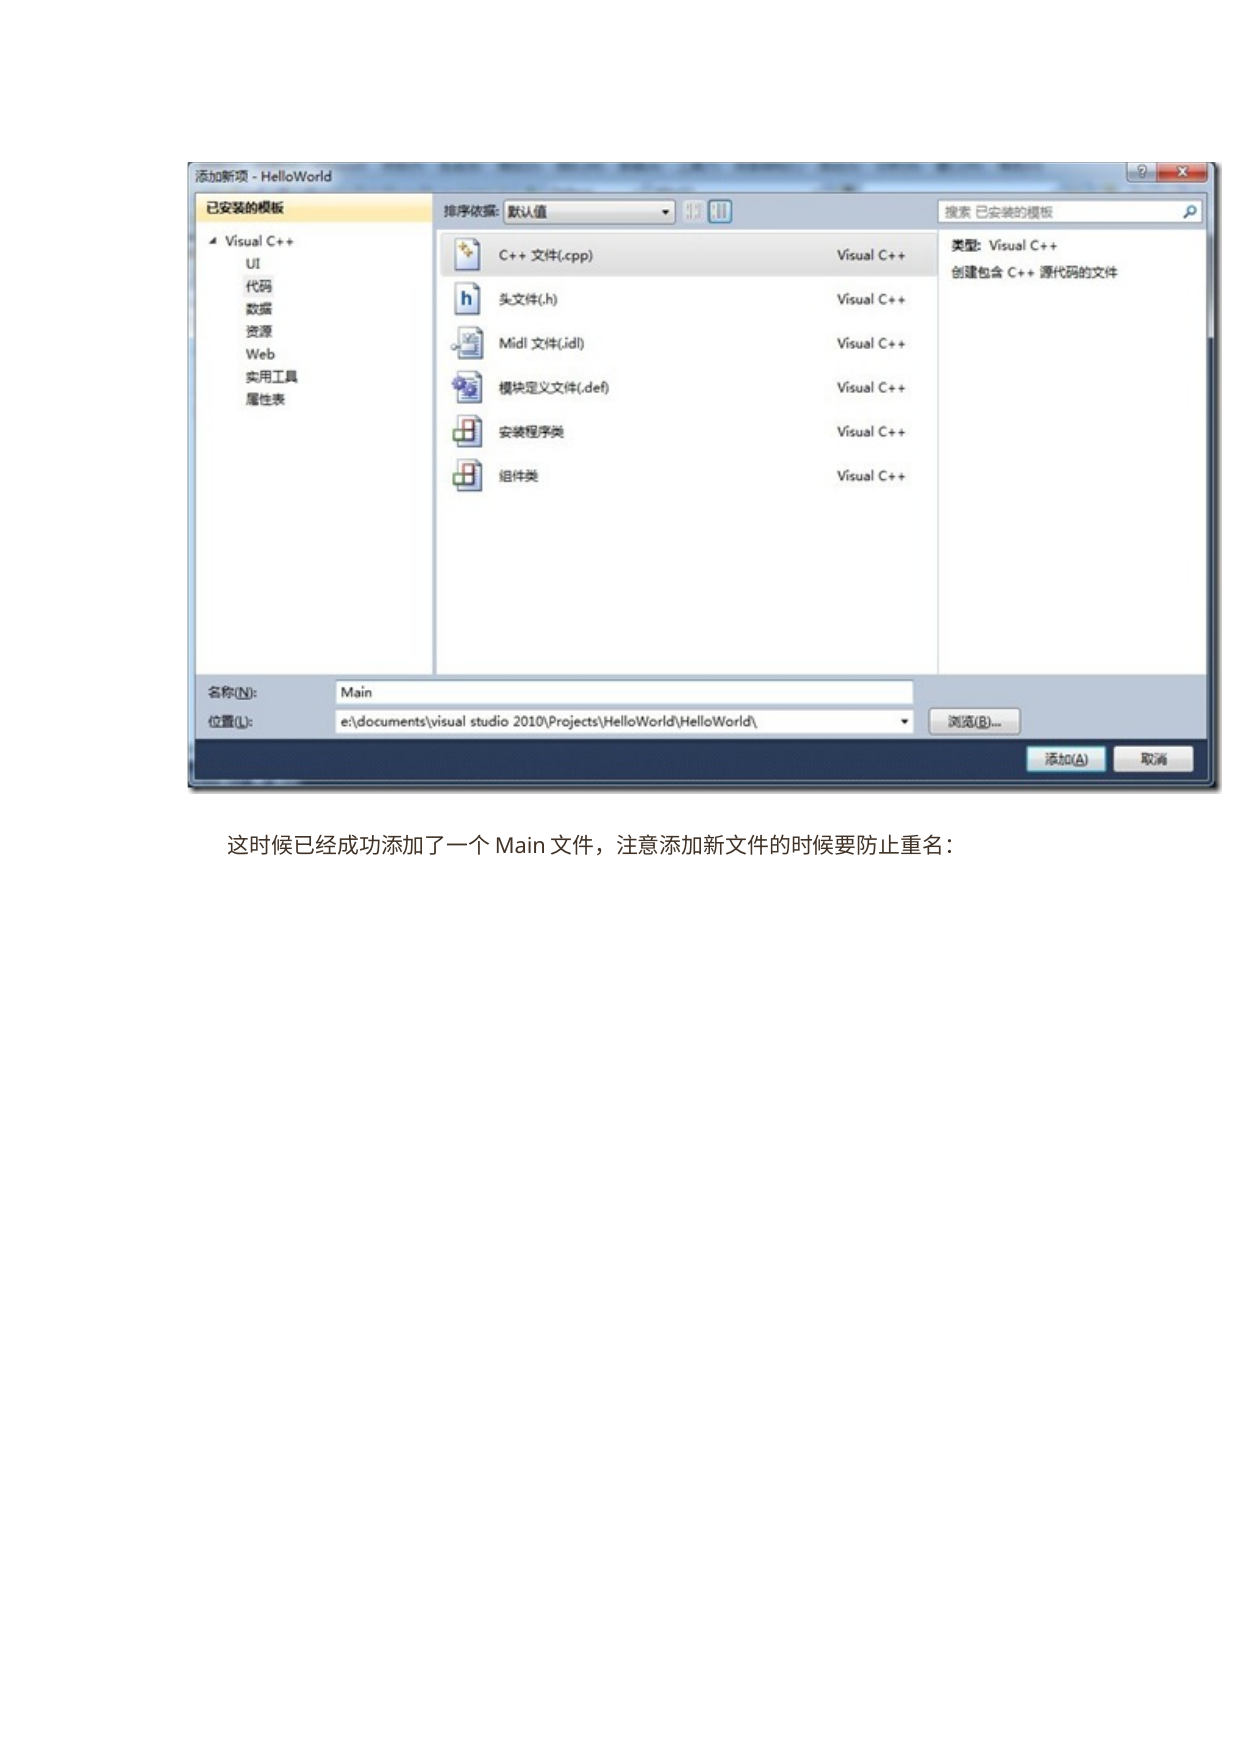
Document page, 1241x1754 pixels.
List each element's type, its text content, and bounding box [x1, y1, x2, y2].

text 这时候已经成功添加了一个Main文件，注意添加新文件的时候要防止重名： [187, 828, 1053, 860]
picture [187, 162, 1222, 794]
